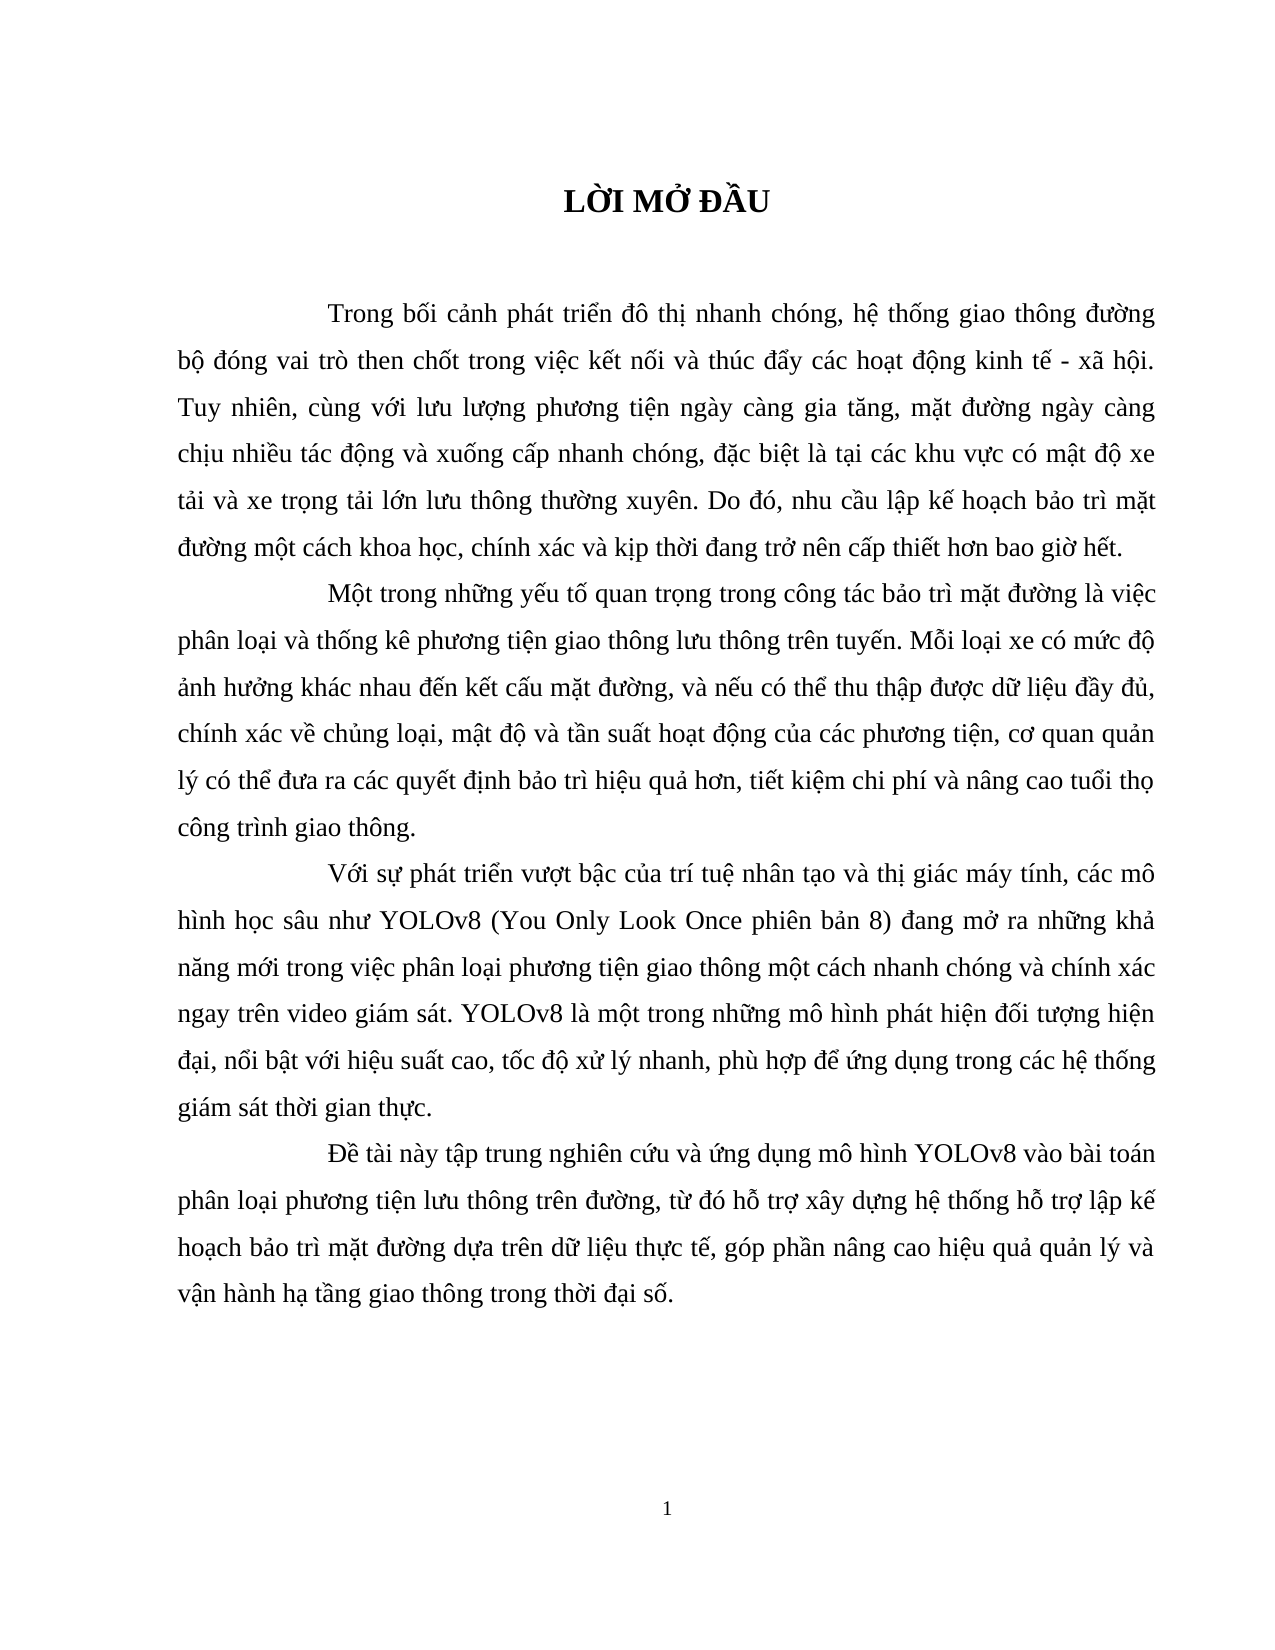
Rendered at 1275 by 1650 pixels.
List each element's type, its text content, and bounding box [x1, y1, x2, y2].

text Một trong những yếu tố quan trọng trong công tác bảo trì mặt đường là việc phân loại và thống kê phương tiện giao thông lưu thông trên tuyến. Mỗi loại xe có mức độ ảnh hưởng khác nhau đến kết cấu mặt đường, và nếu có thể thu thập được dữ liệu đầy đủ, chính xác về chủng loại, mật độ và tần suất hoạt động của các phương tiện, cơ quan quản lý có thể đưa ra các quyết định bảo trì hiệu quả hơn, tiết kiệm chi phí và nâng cao tuổi thọ công trình giao thông. [177, 578, 1157, 842]
text Với sự phát triển vượt bậc của trí tuệ nhân tạo và thị giác máy tính, các mô hình học sâu như YOLOv8 (You Only Look Once phiên bản 8) đang mở ra những khả năng mới trong việc phân loại phương tiện giao thông một cách nhanh chóng và chính xác ngay trên video giám sát. YOLOv8 là một trong những mô hình phát hiện đối tượng hiện đại, nổi bật với hiệu suất cao, tốc độ xử lý nhanh, phù hợp để ứng dụng trong các hệ thống giám sát thời gian thực. [177, 858, 1157, 1122]
text LỜI MỞ ĐẦU [177, 181, 1157, 219]
text Trong bối cảnh phát triển đô thị nhanh chóng, hệ thống giao thông đường bộ đóng vai trò then chốt trong việc kết nối và thúc đẩy các hoạt động kinh tế - xã hội. Tuy nhiên, cùng với lưu lượng phương tiện ngày càng gia tăng, mặt đường ngày càng chịu nhiều tác động và xuống cấp nhanh chóng, đặc biệt là tại các khu vực có mật độ xe tải và xe trọng tải lớn lưu thông thường xuyên. Do đó, nhu cầu lập kế hoạch bảo trì mặt đường một cách khoa học, chính xác và kịp thời đang trở nên cấp thiết hơn bao giờ hết. [177, 298, 1157, 562]
text Đề tài này tập trung nghiên cứu và ứng dụng mô hình YOLOv8 vào bài toán phân loại phương tiện lưu thông trên đường, từ đó hỗ trợ xây dựng hệ thống hỗ trợ lập kế hoạch bảo trì mặt đường dựa trên dữ liệu thực tế, góp phần nâng cao hiệu quả quản lý và vận hành hạ tầng giao thông trong thời đại số. [177, 1138, 1157, 1309]
